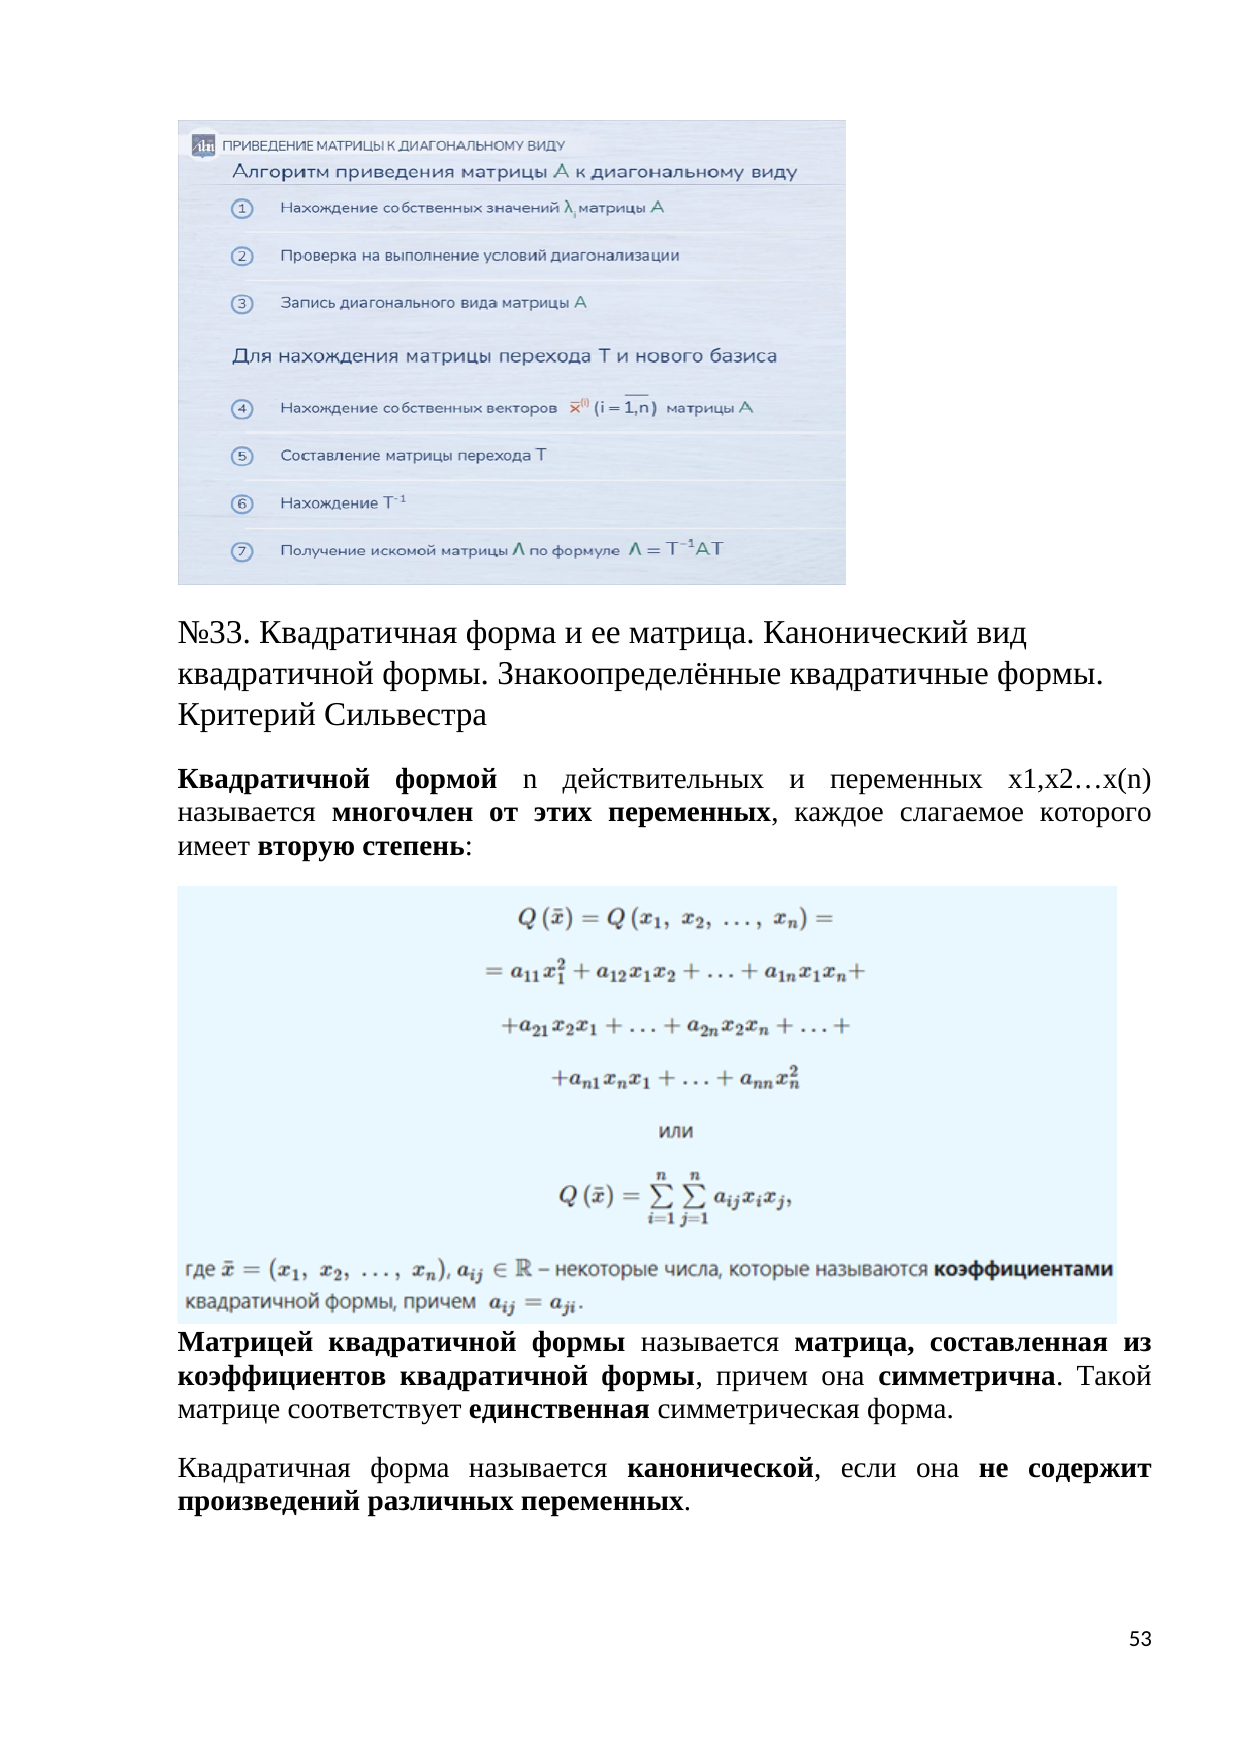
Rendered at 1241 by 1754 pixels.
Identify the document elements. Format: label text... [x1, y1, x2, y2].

picture [177, 886, 1118, 1324]
subtitle №33. Квадратичная форма и ее матрица. Канонический вид квадратичной формы. Знакоопределённые квадратичные формы. Критерий Сильвестра [177, 612, 1152, 733]
picture [177, 118, 846, 587]
text Квадратичная форма называется канонической, если она не содержит произведений различных переменных. [177, 1450, 1152, 1517]
text Квадратичной формой n действительных и переменных x1,x2…x(n) называется многочлен от этих переменных, каждое слагаемое которого имеет вторую степень: [177, 761, 1152, 862]
